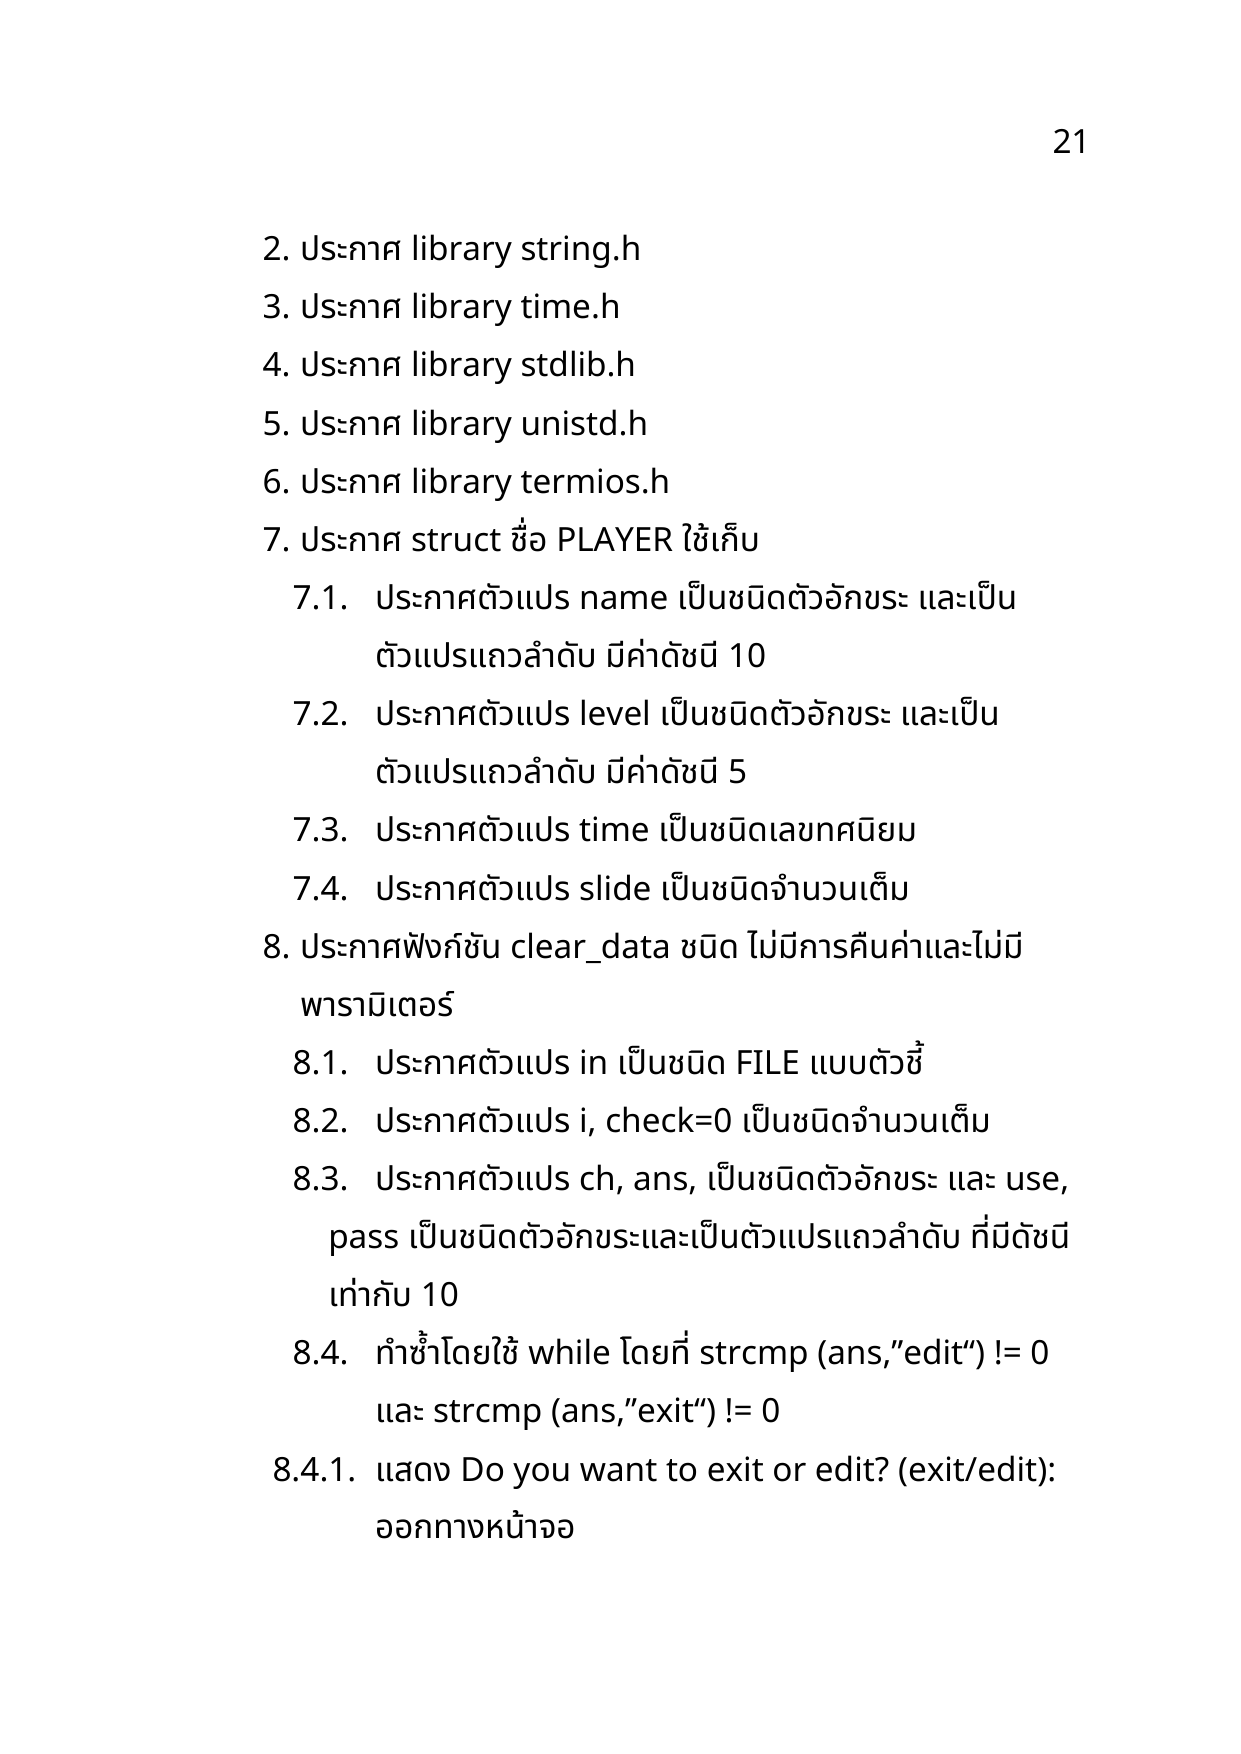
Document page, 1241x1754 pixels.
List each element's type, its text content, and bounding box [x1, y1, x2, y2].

list ประกาศตัวแปร time เป็นชนิดเลขทศนิยม [292, 806, 1090, 857]
list ประกาศ library stdlib.h [262, 341, 1090, 392]
list ประกาศ struct ชื่อ PLAYER ใช้เก็บ [262, 516, 1090, 566]
list ทำซ้ำโดยใช้ while โดยที่ strcmp (ans,”edit“) != 0 และ strcmp (ans,”exit“) != 0 [292, 1329, 1090, 1438]
list แสดง Do you want to exit or edit? (exit/edit): ออกทางหน้าจอ [356, 1445, 1090, 1554]
list ประกาศตัวแปร name เป็นชนิดตัวอักขระ และเป็นตัวแปรแถวลำดับ มีค่าดัชนี 10 [292, 574, 1090, 682]
list ประกาศตัวแปร slide เป็นชนิดจำนวนเต็ม [292, 864, 1090, 915]
list ประกาศ library string.h [262, 225, 1090, 276]
list ประกาศตัวแปร ch, ans, เป็นชนิดตัวอักขระ และ use, pass เป็นชนิดตัวอักขระและเป็นตัวแปรแถวลำดับ ที่มีดัชนีเท่ากับ 10 [292, 1155, 1090, 1322]
list ประกาศ library unistd.h [262, 399, 1090, 450]
list ประกาศตัวแปร i, check=0 เป็นชนิดจำนวนเต็ม [292, 1097, 1090, 1147]
list ประกาศตัวแปร level เป็นชนิดตัวอักขระ และเป็นตัวแปรแถวลำดับ มีค่าดัชนี 5 [292, 690, 1090, 799]
list ประกาศ library termios.h [262, 457, 1090, 508]
list ประกาศตัวแปร in เป็นชนิด FILE แบบตัวชี้ [292, 1038, 1090, 1089]
list ประกาศฟังก์ชัน clear_data ชนิด ไม่มีการคืนค่าและไม่มีพารามิเตอร์ [262, 922, 1090, 1031]
list ประกาศ library time.h [262, 283, 1090, 334]
